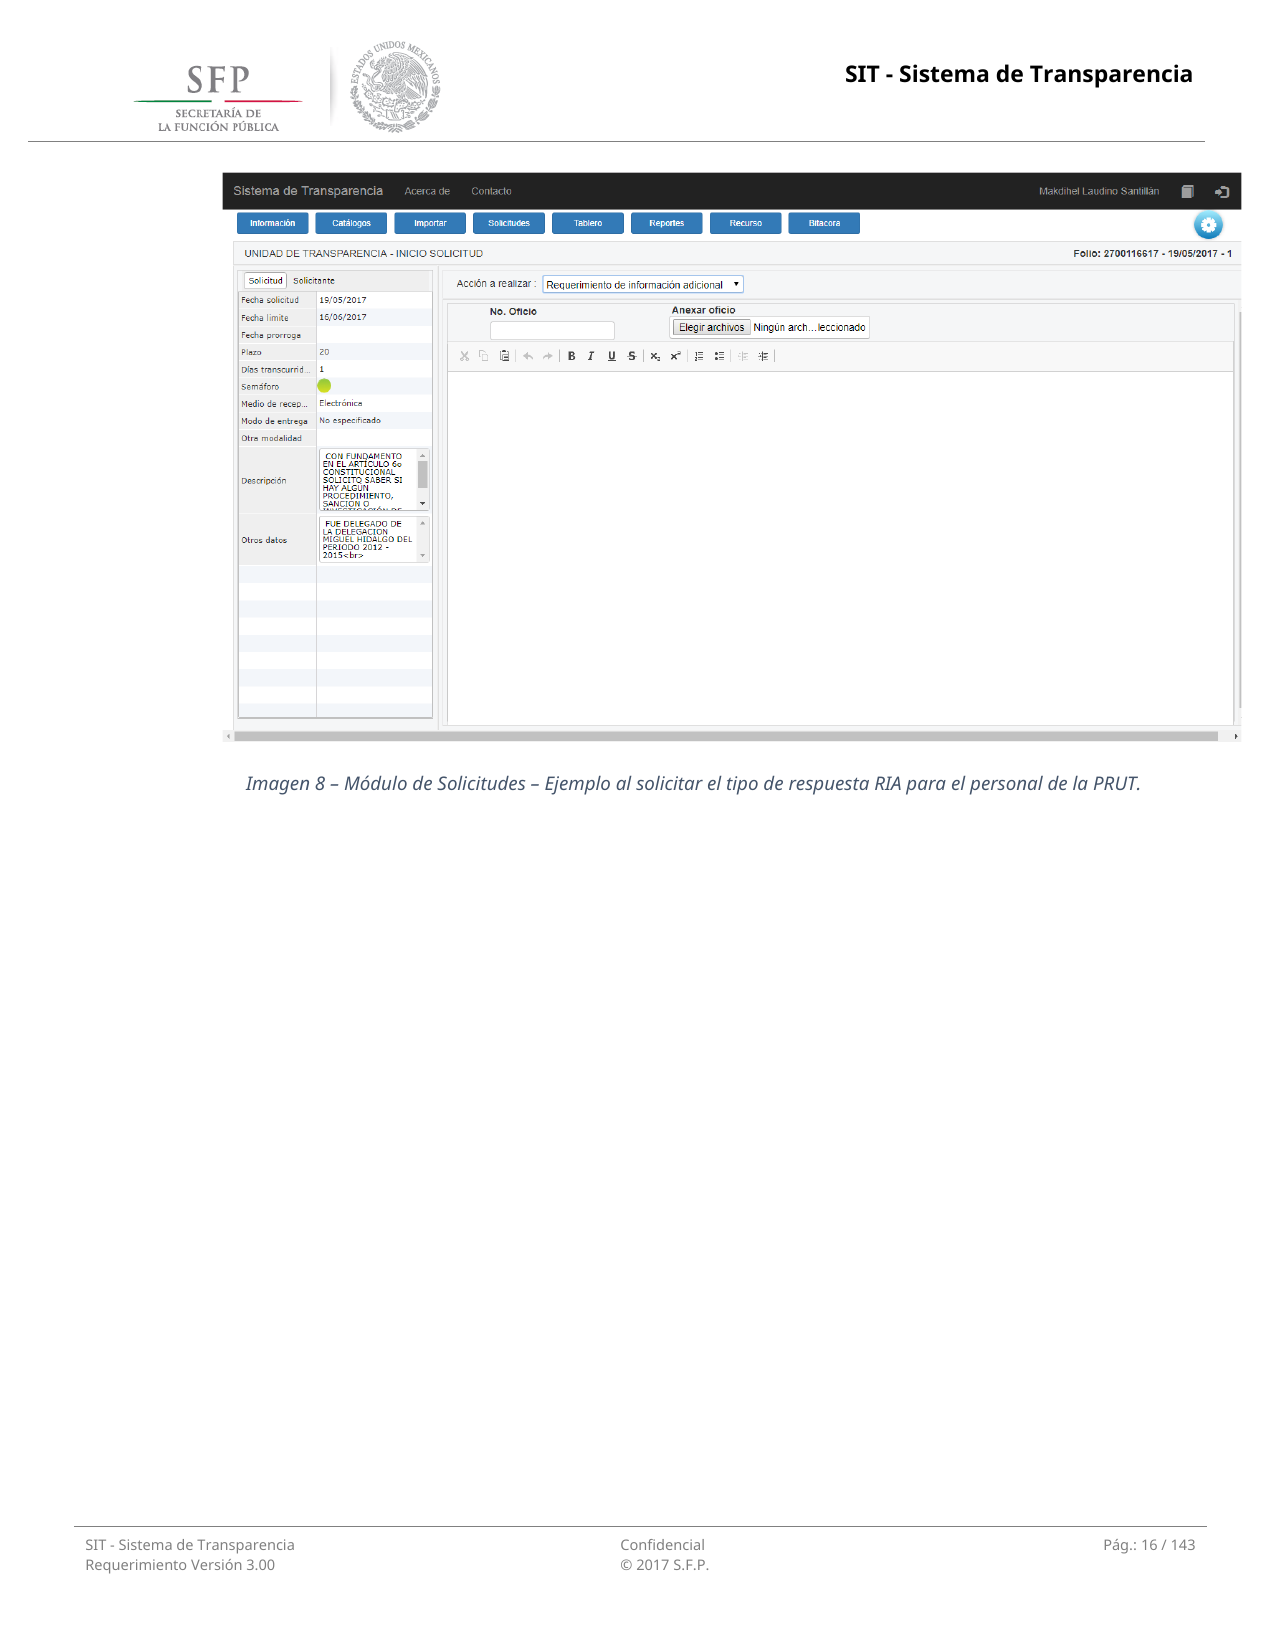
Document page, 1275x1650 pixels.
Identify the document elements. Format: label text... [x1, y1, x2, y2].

text Imagen 8 – Módulo de Solicitudes – Ejemplo al solicitar el tipo de respuesta RIA para el personal de la PRUT. [223, 771, 1167, 796]
picture [132, 37, 442, 134]
picture [222, 172, 1242, 742]
